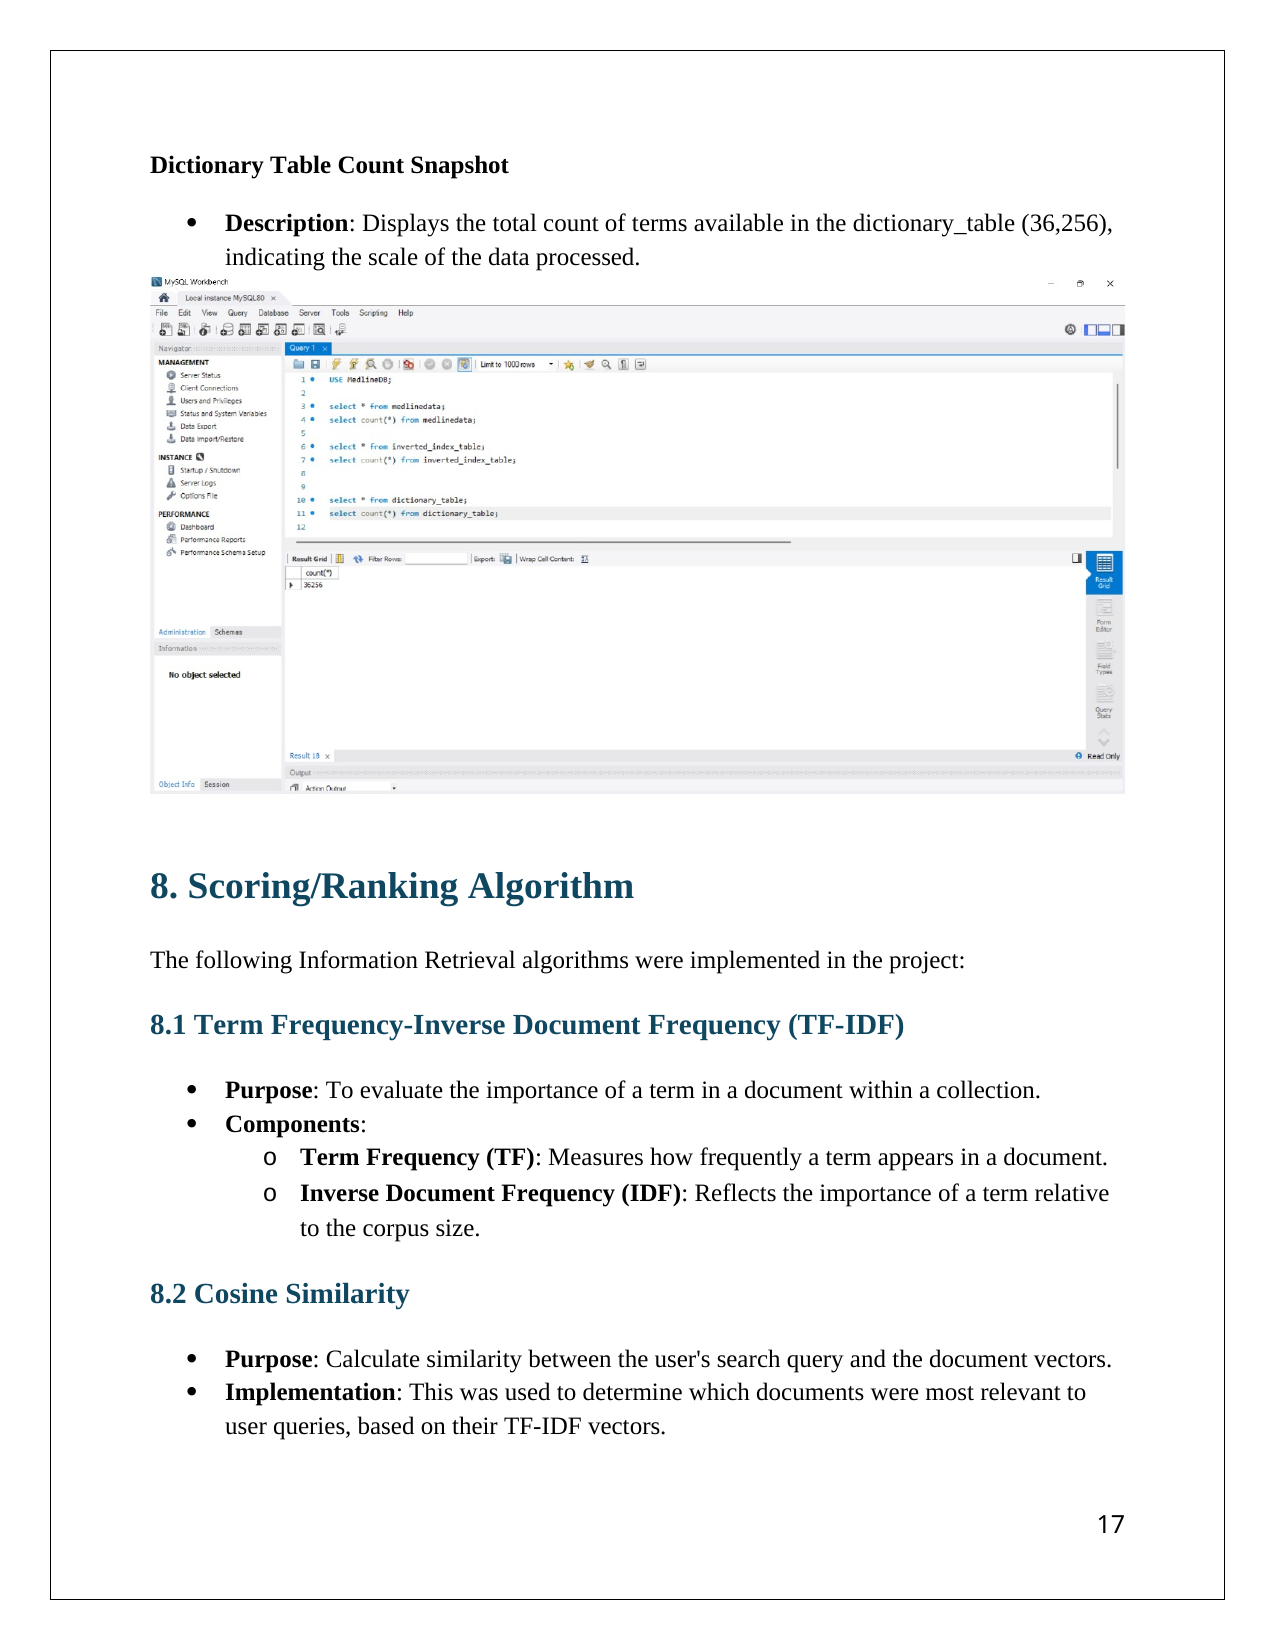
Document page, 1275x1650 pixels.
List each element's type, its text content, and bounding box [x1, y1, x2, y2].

list Components: [187, 1109, 1125, 1138]
list Implementation: This was used to determine which documents were most relevant to user queries, based on their TF-IDF vectors. [187, 1377, 1125, 1439]
list Purpose: To evaluate the importance of a term in a document within a collection. [187, 1076, 1125, 1104]
picture [150, 275, 1125, 794]
text Dictionary Table Count Snapshot [150, 150, 1125, 179]
list Inverse Document Frequency (IDF): Reflects the importance of a term relative to the corpus size. [262, 1178, 1125, 1242]
subtitle 8.2 Cosine Similarity [150, 1276, 1125, 1309]
list Term Frequency (TF): Measures how frequently a term appears in a document. [262, 1142, 1125, 1173]
text The following Information Retrieval algorithms were implemented in the project: [150, 945, 1125, 973]
list Purpose: Calculate similarity between the user's search query and the document vectors. [187, 1344, 1125, 1373]
subtitle 8. Scoring/Ranking Algorithm [150, 864, 1125, 907]
subtitle 8.1 Term Frequency-Inverse Document Frequency (TF-IDF) [150, 1007, 1125, 1041]
list Description: Displays the total count of terms available in the dictionary_table (36,256), indicating the scale of the data processed. [187, 208, 1125, 270]
